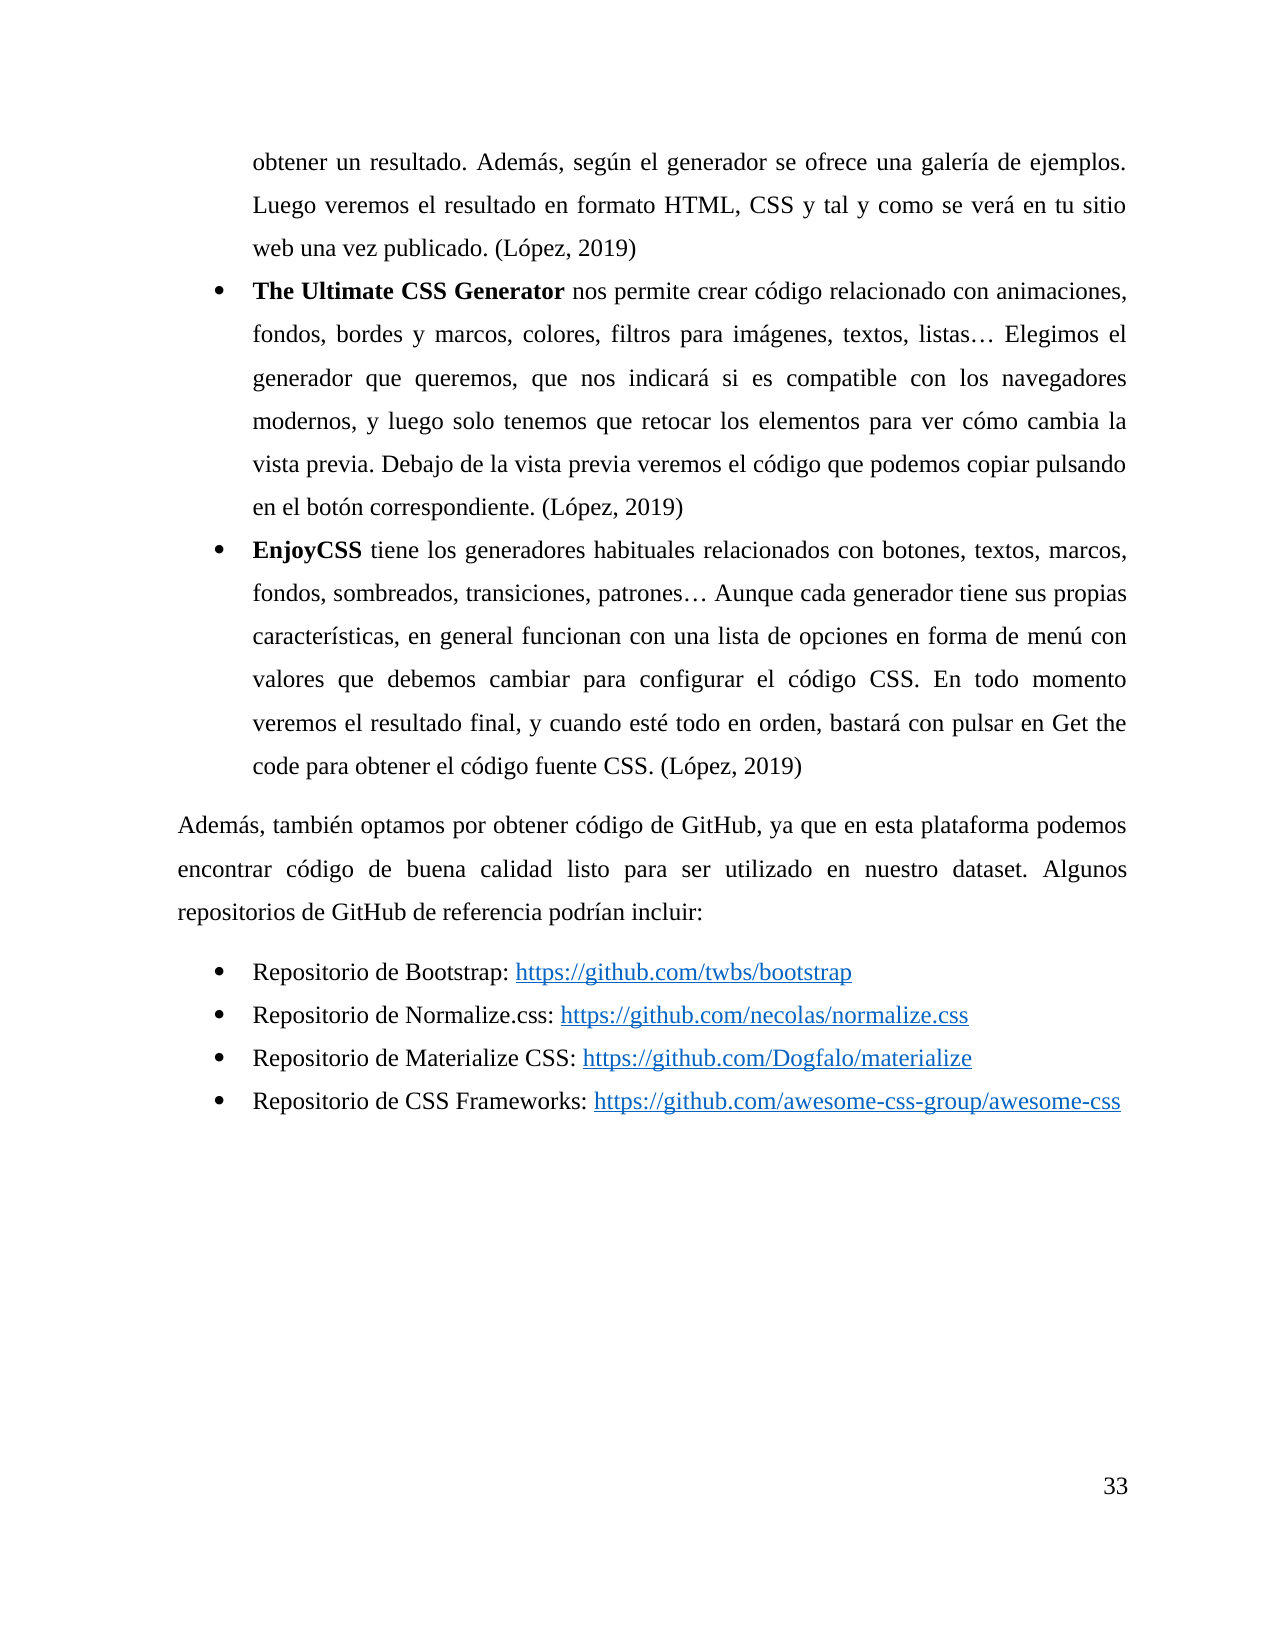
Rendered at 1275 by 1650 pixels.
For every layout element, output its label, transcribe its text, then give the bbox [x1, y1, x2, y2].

list Repositorio de Normalize.css: https://github.com/necolas/normalize.css [215, 1000, 1128, 1028]
list Repositorio de CSS Frameworks: https://github.com/awesome-css-group/awesome-css [215, 1086, 1128, 1115]
list Repositorio de Bootstrap: https://github.com/twbs/bootstrap [215, 957, 1128, 985]
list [215, 147, 1128, 262]
list Repositorio de Materialize CSS: https://github.com/Dogfalo/materialize [215, 1043, 1128, 1072]
text Además, también optamos por obtener código de GitHub, ya que en esta plataforma podemos encontrar código de buena calidad listo para ser utilizado en nuestro dataset. Algunos repositorios de GitHub de referencia podrían incluir: [177, 811, 1128, 926]
list EnjoyCSS tiene los generadores habituales relacionados con botones, textos, marcos, fondos, sombreados, transiciones, patrones… Aunque cada generador tiene sus propias características, en general funcionan con una lista de opciones en forma de menú con valores que debemos cambiar para configurar el código CSS. En todo momento veremos el resultado final, y cuando esté todo en orden, bastará con pulsar en Get the code para obtener el código fuente CSS. [215, 535, 1128, 779]
list The Ultimate CSS Generator nos permite crear código relacionado con animaciones, fondos, bordes y marcos, colores, filtros para imágenes, textos, listas… Elegimos el generador que queremos, que nos indicará si es compatible con los navegadores modernos, y luego solo tenemos que retocar los elementos para ver cómo cambia la vista previa. Debajo de la vista previa veremos el código que podemos copiar pulsando en el botón correspondiente. [215, 276, 1128, 521]
